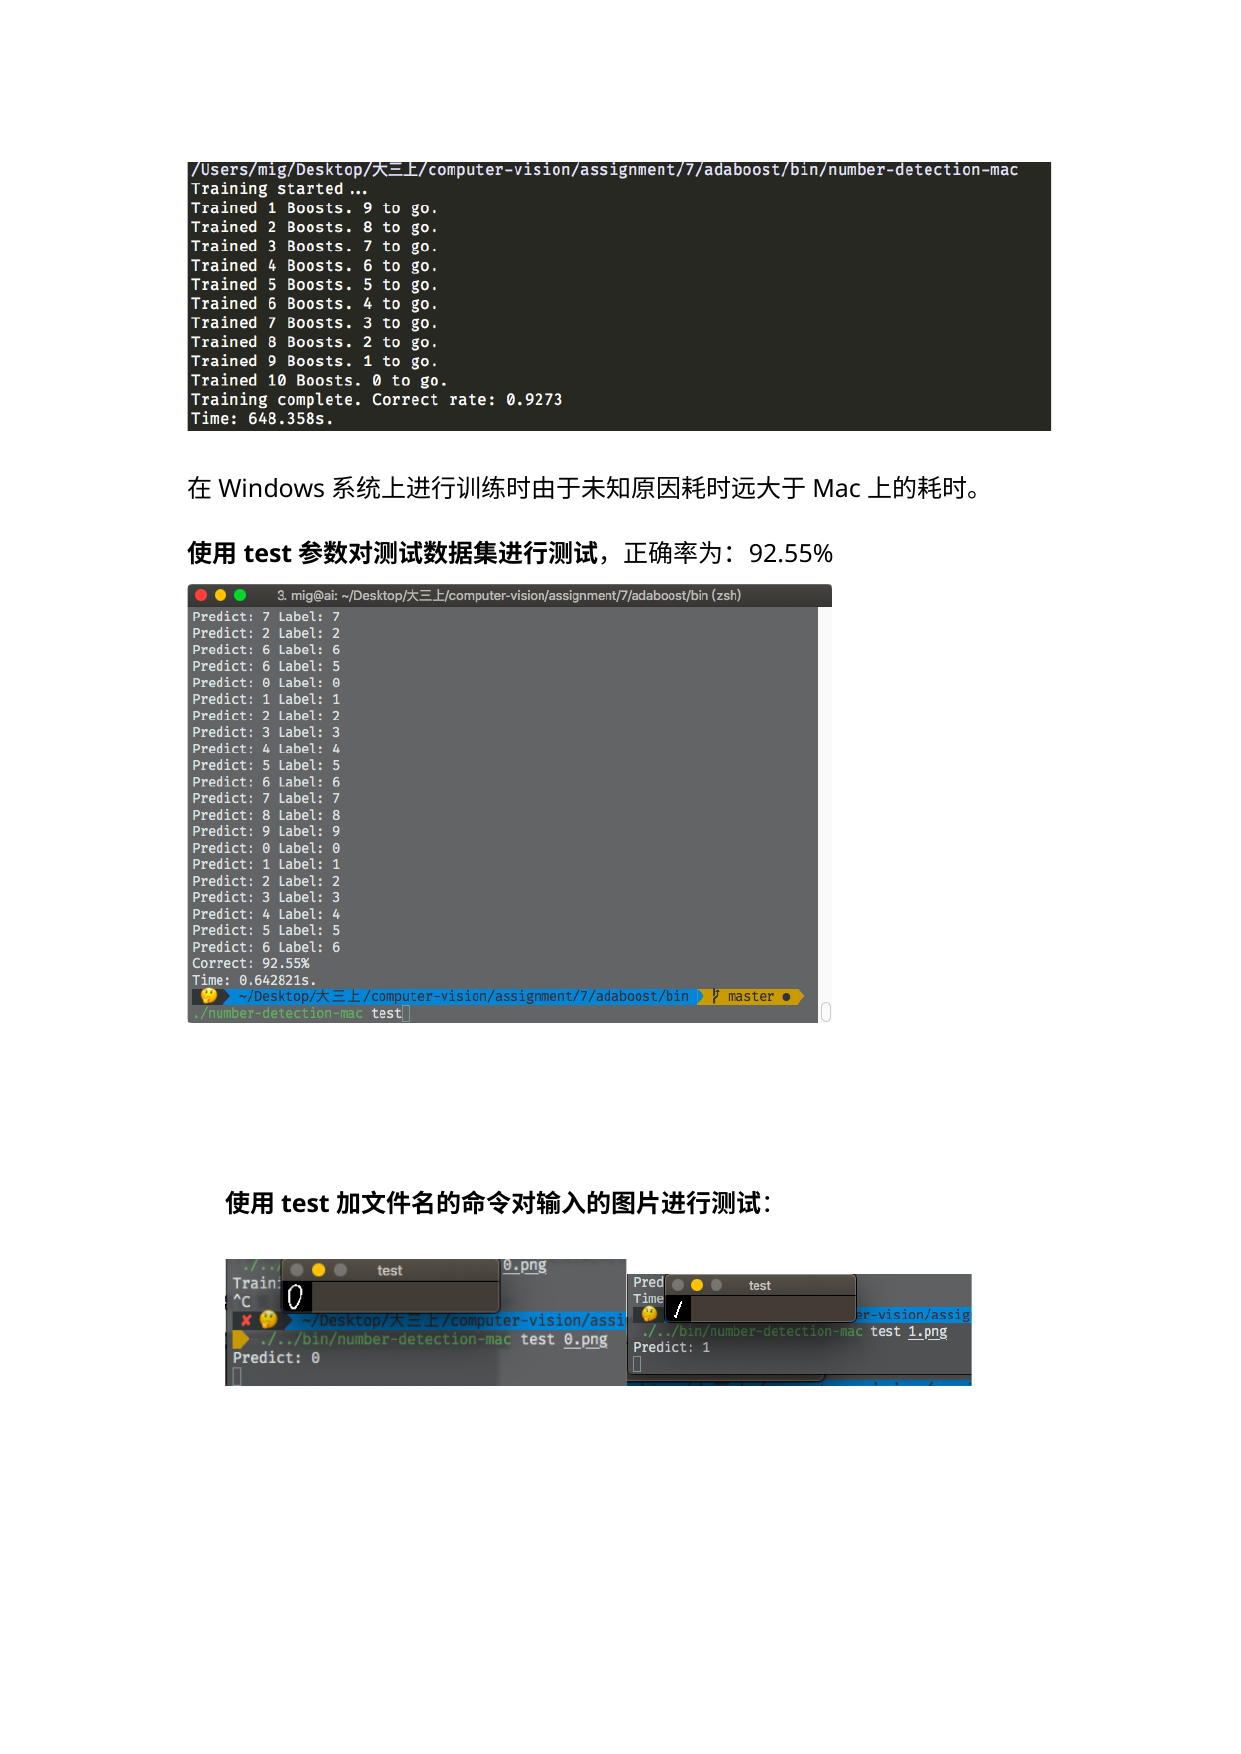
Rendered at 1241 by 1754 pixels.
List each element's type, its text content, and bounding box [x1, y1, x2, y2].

list 使用 test 加文件名的命令对输入的图片进行测试： [225, 1169, 1053, 1234]
text 使用 test 参数对测试数据集进行测试，正确率为：92.55% [187, 519, 1053, 584]
picture [225, 1259, 972, 1386]
text 在 Windows 系统上进行训练时由于未知原因耗时远大于 Mac 上的耗时。 [187, 454, 1053, 519]
picture [187, 162, 1052, 431]
picture [187, 584, 832, 1023]
